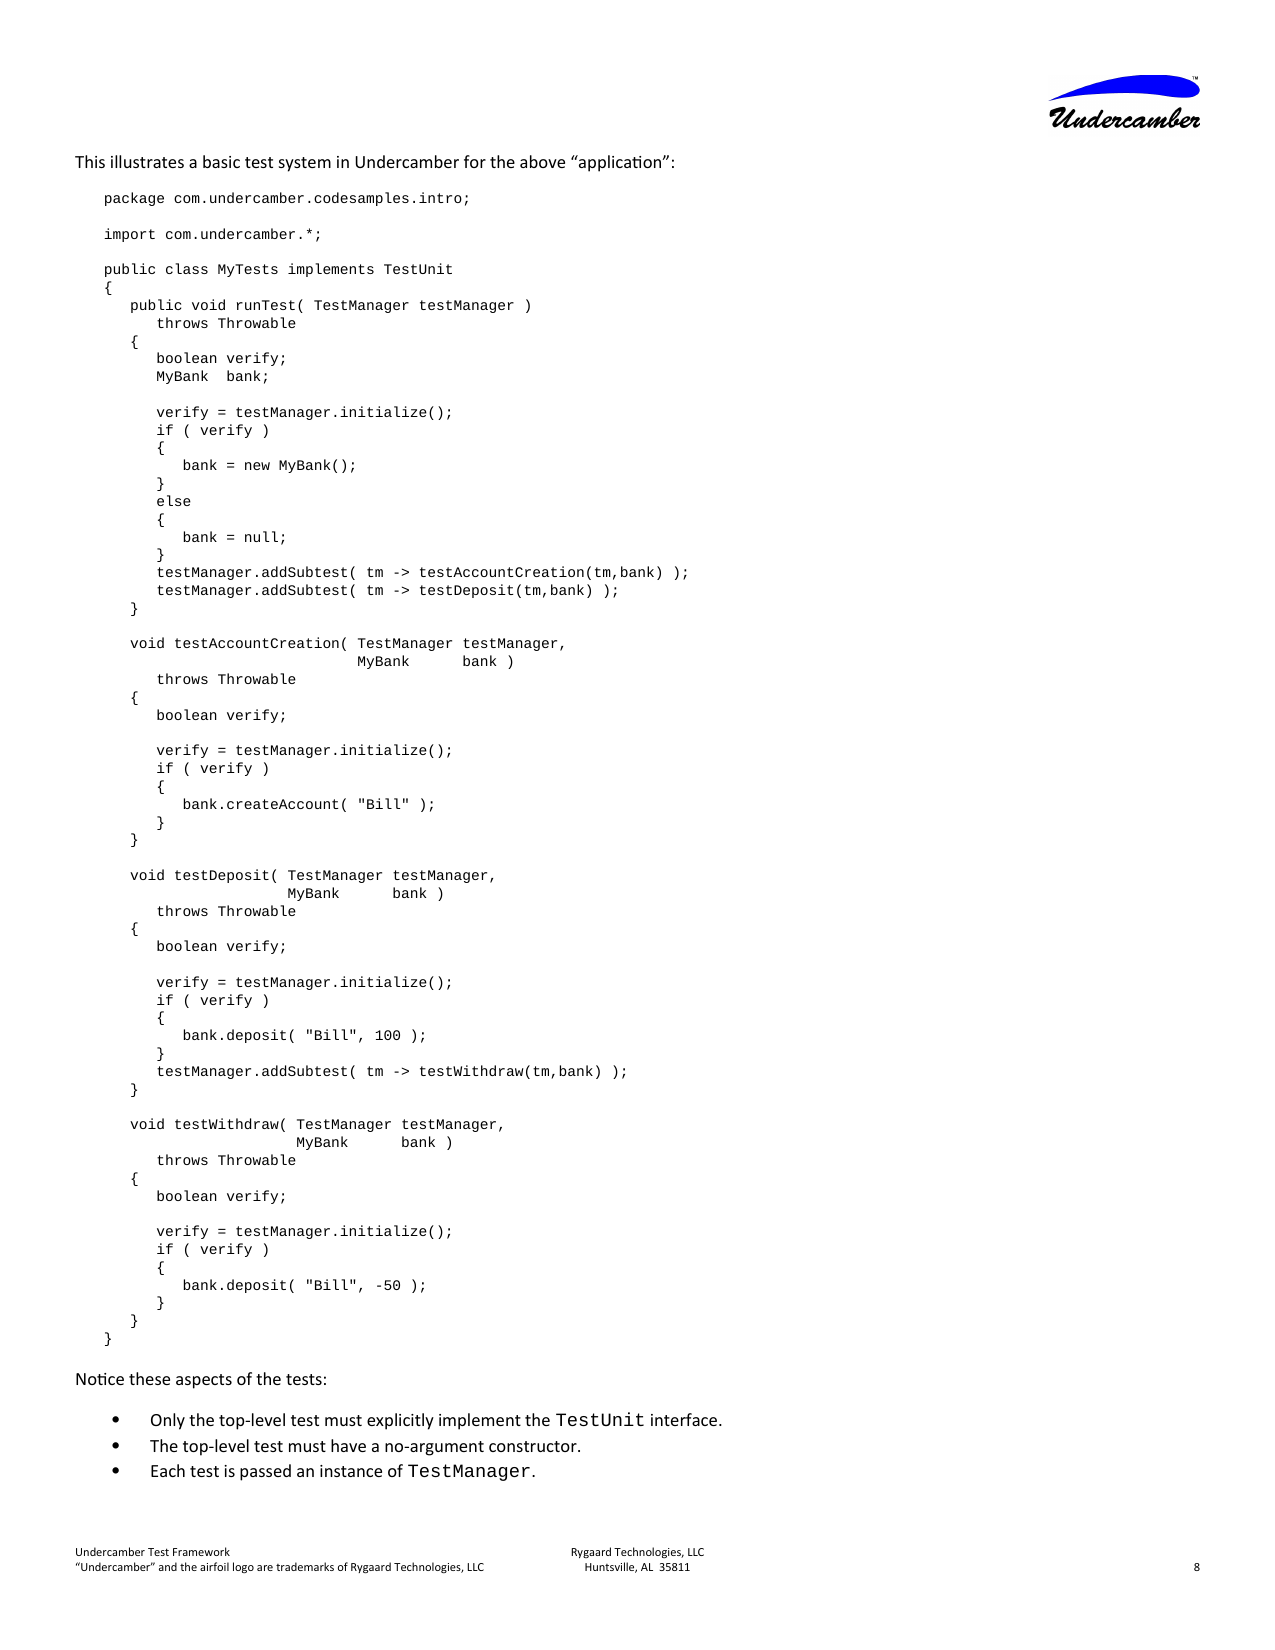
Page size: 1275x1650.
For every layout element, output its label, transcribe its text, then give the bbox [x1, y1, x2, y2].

text boolean verify; [103, 352, 1200, 368]
text { [103, 779, 1200, 796]
text throws Throwable [103, 904, 1200, 920]
text else [103, 494, 1200, 511]
text throws Throwable [103, 1153, 1200, 1170]
text { [103, 1260, 1200, 1277]
text } [103, 548, 1200, 564]
text testManager.addSubtest( tm -> testDeposit(tm,bank) ); [103, 583, 1200, 600]
text boolean verify; [103, 1189, 1200, 1205]
text } [103, 815, 1200, 831]
text verify = testManager.initialize(); [103, 743, 1200, 760]
text verify = testManager.initialize(); [103, 975, 1200, 992]
text } [103, 1046, 1200, 1063]
text bank = null; [103, 530, 1200, 546]
text testManager.addSubtest( tm -> testWithdraw(tm,bank) ); [103, 1064, 1200, 1081]
text MyBank bank ) [103, 1135, 1200, 1152]
text MyBank bank; [103, 369, 1200, 386]
text public class MyTests implements TestUnit [103, 263, 1200, 279]
text } [103, 1313, 1200, 1330]
text } [103, 1082, 1200, 1098]
text } [103, 476, 1200, 493]
text verify = testManager.initialize(); [103, 1224, 1200, 1241]
text { [103, 1011, 1200, 1027]
text bank.deposit( "Bill", 100 ); [103, 1028, 1200, 1045]
text } [103, 833, 1200, 849]
text bank.createAccount( "Bill" ); [103, 797, 1200, 813]
text } [103, 1331, 1200, 1348]
text This illustrates a basic test system in Undercamber for the above “application”: [75, 150, 1200, 173]
text } [103, 601, 1200, 618]
text void testWithdraw( TestManager testManager, [103, 1118, 1200, 1134]
text bank = new MyBank(); [103, 458, 1200, 475]
text { [103, 1171, 1200, 1188]
text throws Throwable [103, 316, 1200, 333]
text package com.undercamber.codesamples.intro; [103, 191, 1200, 208]
text void testDeposit( TestManager testManager, [103, 868, 1200, 885]
text void testAccountCreation( TestManager testManager, [103, 637, 1200, 653]
text boolean verify; [103, 939, 1200, 956]
text MyBank bank ) [103, 886, 1200, 903]
text { [103, 512, 1200, 528]
text public void runTest( TestManager testManager ) [103, 298, 1200, 315]
text { [103, 690, 1200, 707]
text if ( verify ) [103, 993, 1200, 1009]
text boolean verify; [103, 708, 1200, 724]
text { [103, 280, 1200, 297]
list The top-level test must have a no-argument constructor. [112, 1434, 1200, 1457]
text import com.undercamber.*; [103, 227, 1200, 243]
text } [103, 1296, 1200, 1312]
text if ( verify ) [103, 761, 1200, 778]
text if ( verify ) [103, 423, 1200, 439]
text { [103, 334, 1200, 350]
text verify = testManager.initialize(); [103, 405, 1200, 422]
text testManager.addSubtest( tm -> testAccountCreation(tm,bank) ); [103, 565, 1200, 582]
text Notice these aspects of the tests: [75, 1367, 1200, 1390]
picture [1048, 75, 1200, 137]
list Each test is passed an instance of TestManager. [112, 1459, 1200, 1483]
text MyBank bank ) [103, 654, 1200, 671]
text if ( verify ) [103, 1242, 1200, 1259]
text { [103, 922, 1200, 938]
text throws Throwable [103, 672, 1200, 689]
text { [103, 441, 1200, 457]
text bank.deposit( "Bill", -50 ); [103, 1278, 1200, 1294]
list Only the top-level test must explicitly implement the TestUnit interface. [112, 1408, 1200, 1432]
